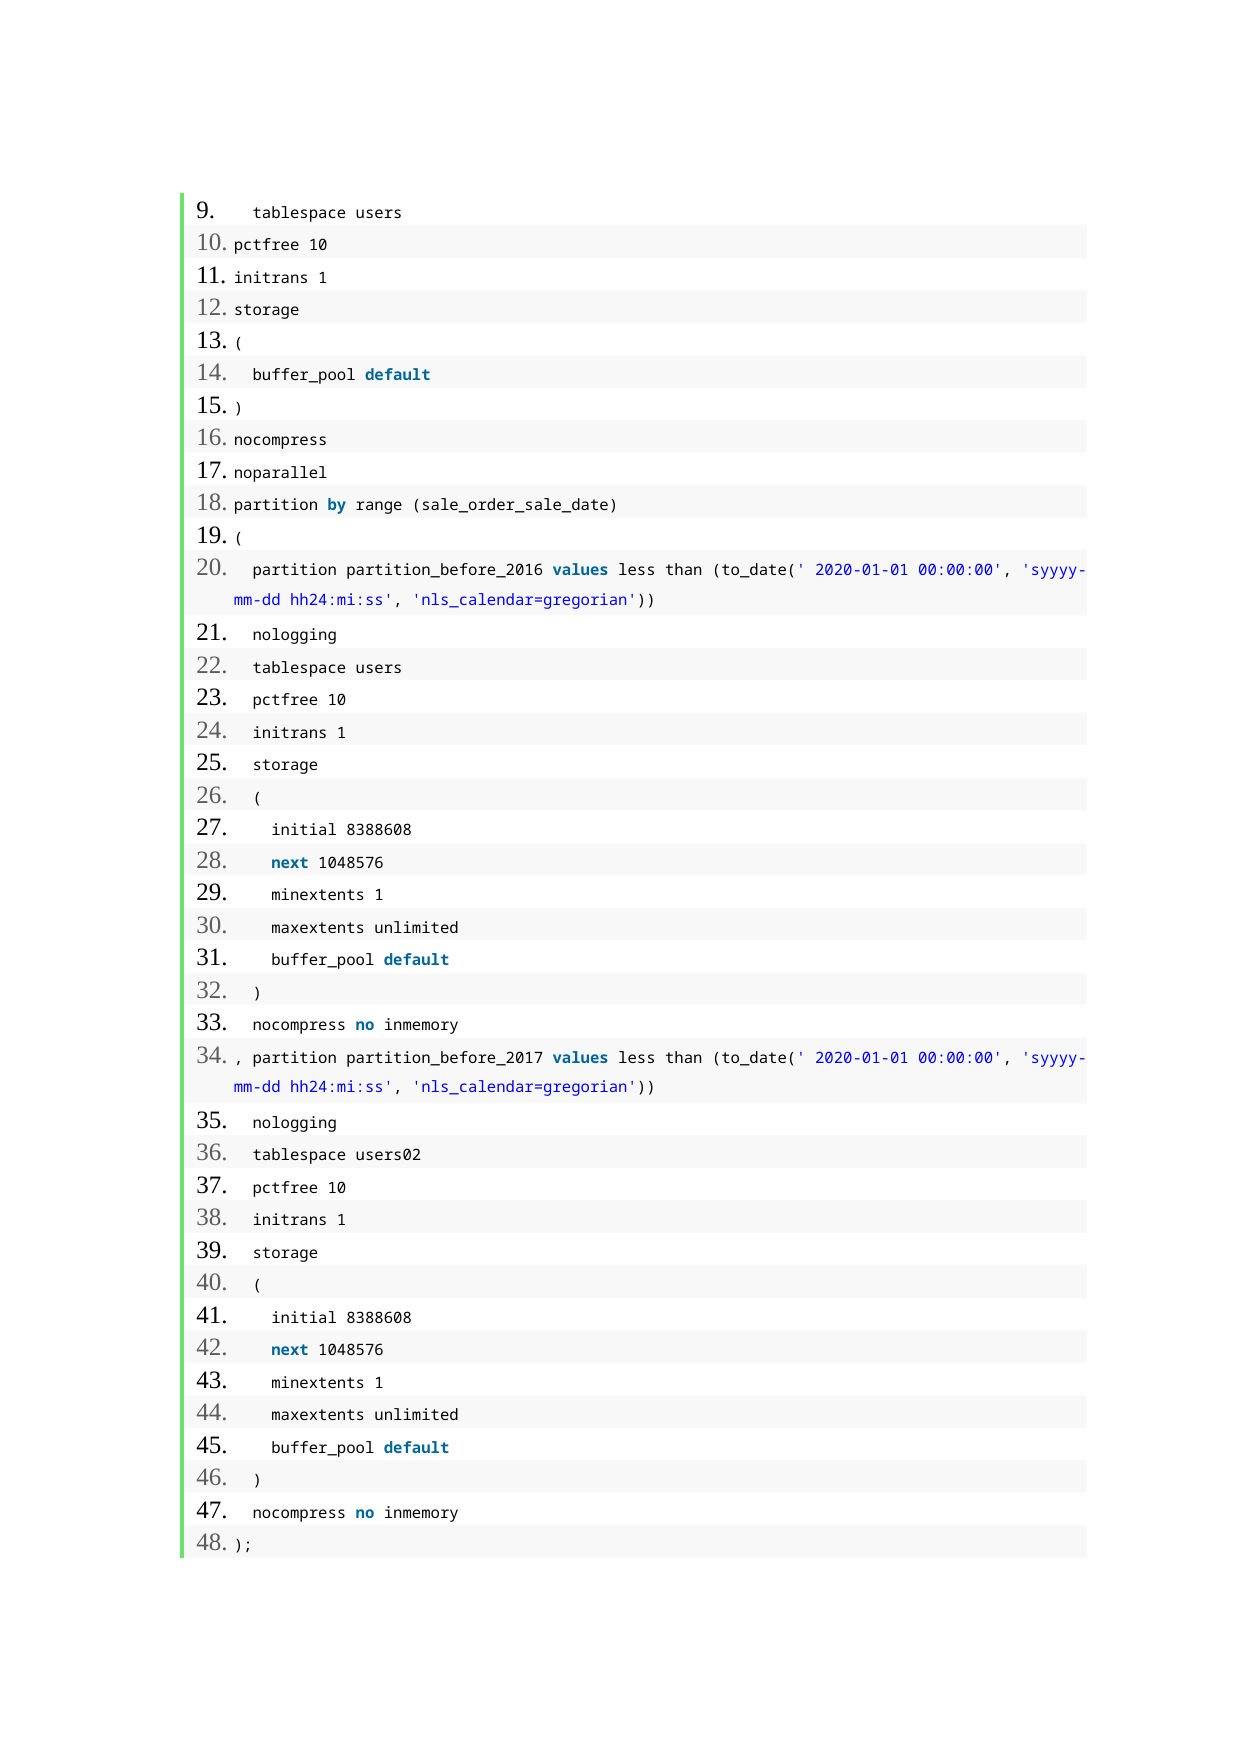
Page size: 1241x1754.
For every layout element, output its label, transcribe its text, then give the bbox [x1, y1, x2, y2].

list ) [184, 1460, 1087, 1493]
list partition partition_before_2016 values less than (to_date(' 2020-01-01 00:00:00', 'syyyy-mm-dd hh24:mi:ss', 'nls_calendar=gregorian')) [184, 550, 1087, 615]
list maxextents unlimited [184, 1395, 1087, 1428]
list storage [184, 745, 1087, 778]
list minextents 1 [184, 1363, 1087, 1395]
list storage [184, 1233, 1087, 1265]
list initrans 1 [184, 713, 1087, 745]
list buffer_pool default [184, 1428, 1087, 1460]
list minextents 1 [184, 875, 1087, 908]
list initrans 1 [184, 258, 1087, 290]
list tablespace users [184, 193, 1087, 225]
list nocompress no inmemory [184, 1493, 1087, 1525]
list ) [184, 388, 1087, 420]
list ) [184, 973, 1087, 1005]
list ( [184, 778, 1087, 810]
list buffer_pool default [184, 940, 1087, 973]
list initial 8388608 [184, 1298, 1087, 1330]
list next 1048576 [184, 1330, 1087, 1363]
list maxextents unlimited [184, 908, 1087, 940]
list ); [184, 1525, 1087, 1558]
list , partition partition_before_2017 values less than (to_date(' 2020-01-01 00:00:00', 'syyyy-mm-dd hh24:mi:ss', 'nls_calendar=gregorian')) [184, 1038, 1087, 1103]
list ( [184, 518, 1087, 550]
list nocompress [184, 420, 1087, 453]
list nologging [184, 1103, 1087, 1135]
list tablespace users02 [184, 1135, 1087, 1168]
list initrans 1 [184, 1200, 1087, 1233]
list buffer_pool default [184, 355, 1087, 388]
list ( [184, 323, 1087, 355]
list pctfree 10 [184, 225, 1087, 258]
list pctfree 10 [184, 1168, 1087, 1200]
list noparallel [184, 453, 1087, 485]
list partition by range (sale_order_sale_date) [184, 485, 1087, 518]
list nocompress no inmemory [184, 1005, 1087, 1038]
list ( [184, 1265, 1087, 1298]
list tablespace users [184, 648, 1087, 680]
list nologging [184, 615, 1087, 648]
list storage [184, 290, 1087, 323]
list initial 8388608 [184, 810, 1087, 843]
list pctfree 10 [184, 680, 1087, 713]
list next 1048576 [184, 843, 1087, 875]
